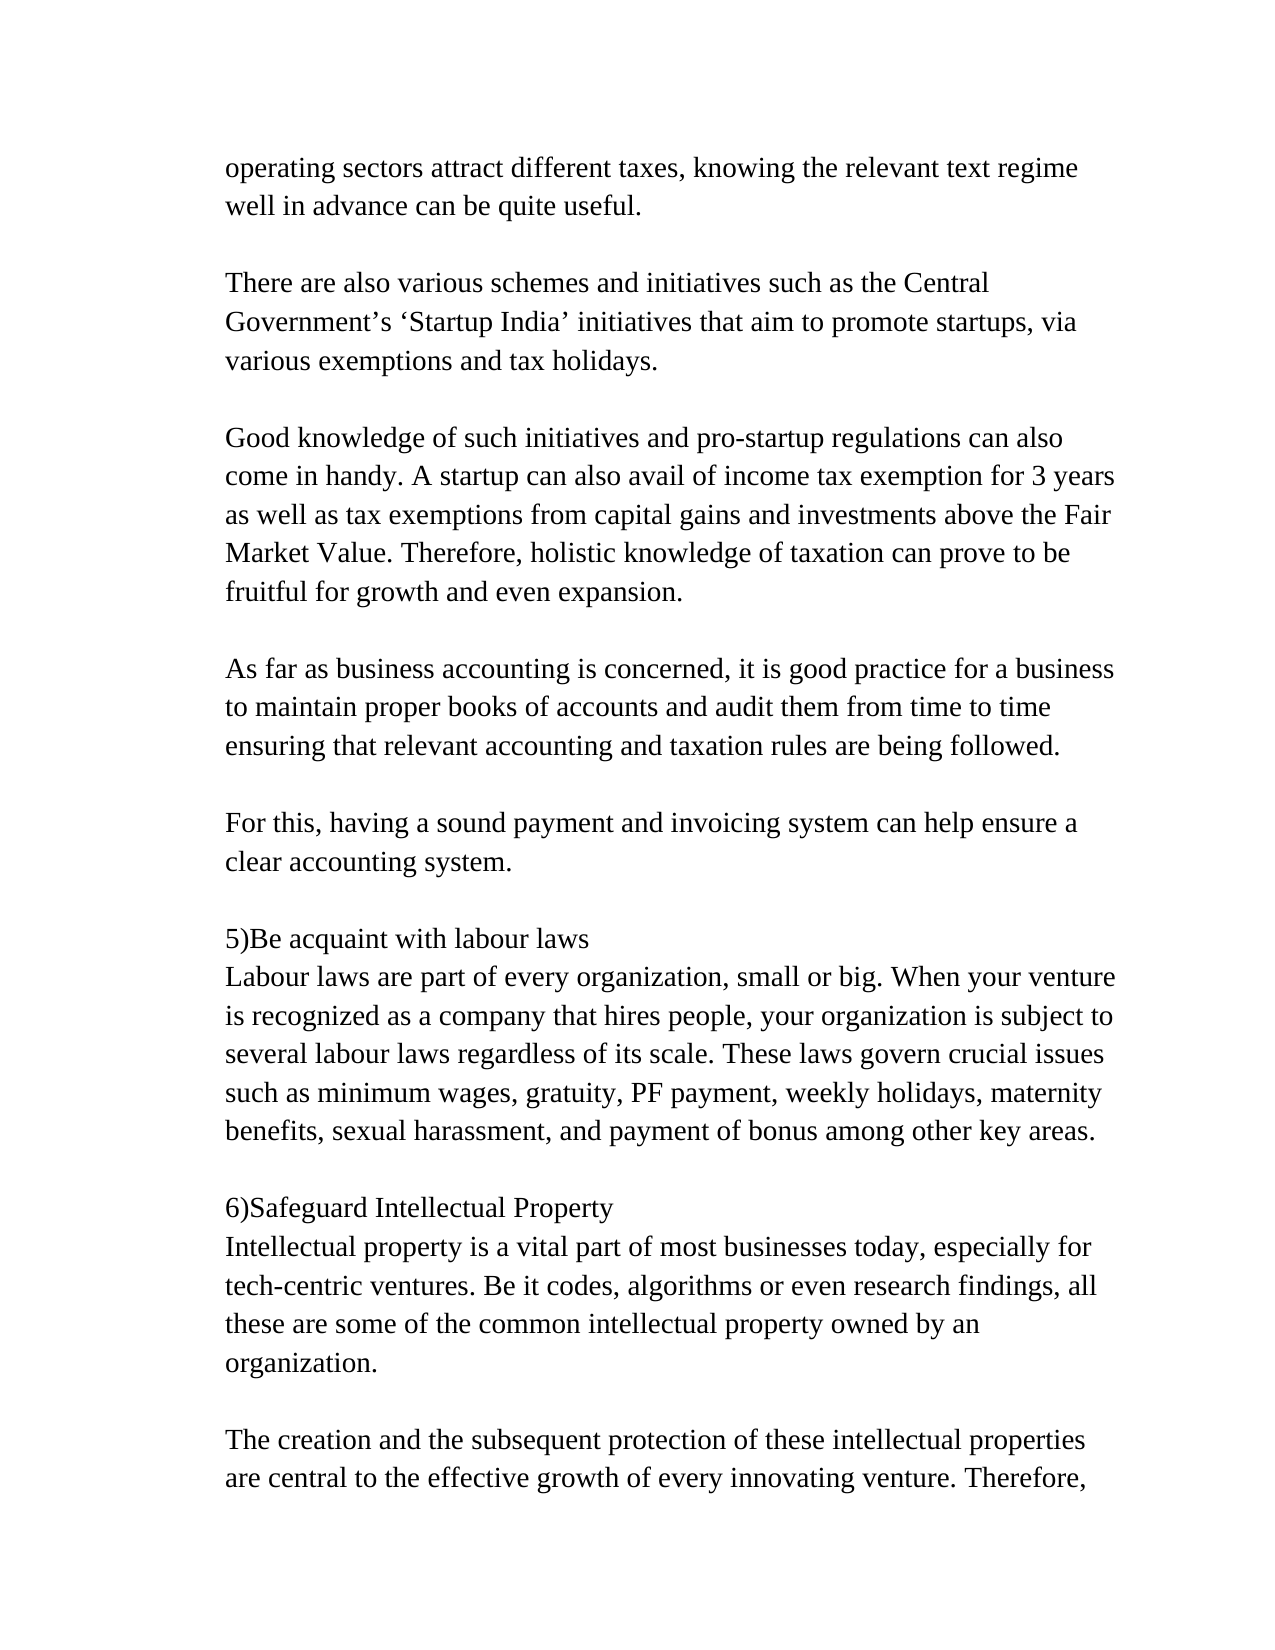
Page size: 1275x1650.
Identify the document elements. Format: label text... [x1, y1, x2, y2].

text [225, 150, 1125, 222]
text For this, having a sound payment and invoicing system can help ensure a clear accounting system. [225, 805, 1125, 877]
text Good knowledge of such initiatives and pro-startup regulations can also come in handy. A startup can also avail of income tax exemption for 3 years as well as tax exemptions from capital gains and investments above the Fair Market Value. Therefore, holistic knowledge of taxation can prove to be fruitful for growth and even expansion. [225, 420, 1125, 607]
text Intellectual property is a vital part of most businesses today, especially for tech-centric ventures. Be it codes, algorithms or even research findings, all these are some of the common intellectual property owned by an organization. [225, 1229, 1125, 1378]
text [225, 1422, 1125, 1494]
text There are also various schemes and initiatives such as the Central Government’s ‘Startup India’ initiatives that aim to promote startups, via various exemptions and tax holidays. [225, 266, 1125, 376]
text 5)Be acquaint with labour laws [225, 921, 1125, 954]
text As far as business accounting is concerned, it is good practice for a business to maintain proper books of accounts and audit them from time to time ensuring that relevant accounting and taxation rules are being followed. [225, 651, 1125, 762]
text 6)Safeguard Intellectual Property [225, 1191, 1125, 1224]
text Labour laws are part of every organization, small or big. When your venture is recognized as a company that hires people, your organization is subject to several labour laws regardless of its scale. These laws govern crucial issues such as minimum wages, gratuity, PF payment, weekly holidays, maternity benefits, sexual harassment, and payment of bonus among other key areas. [225, 959, 1125, 1147]
